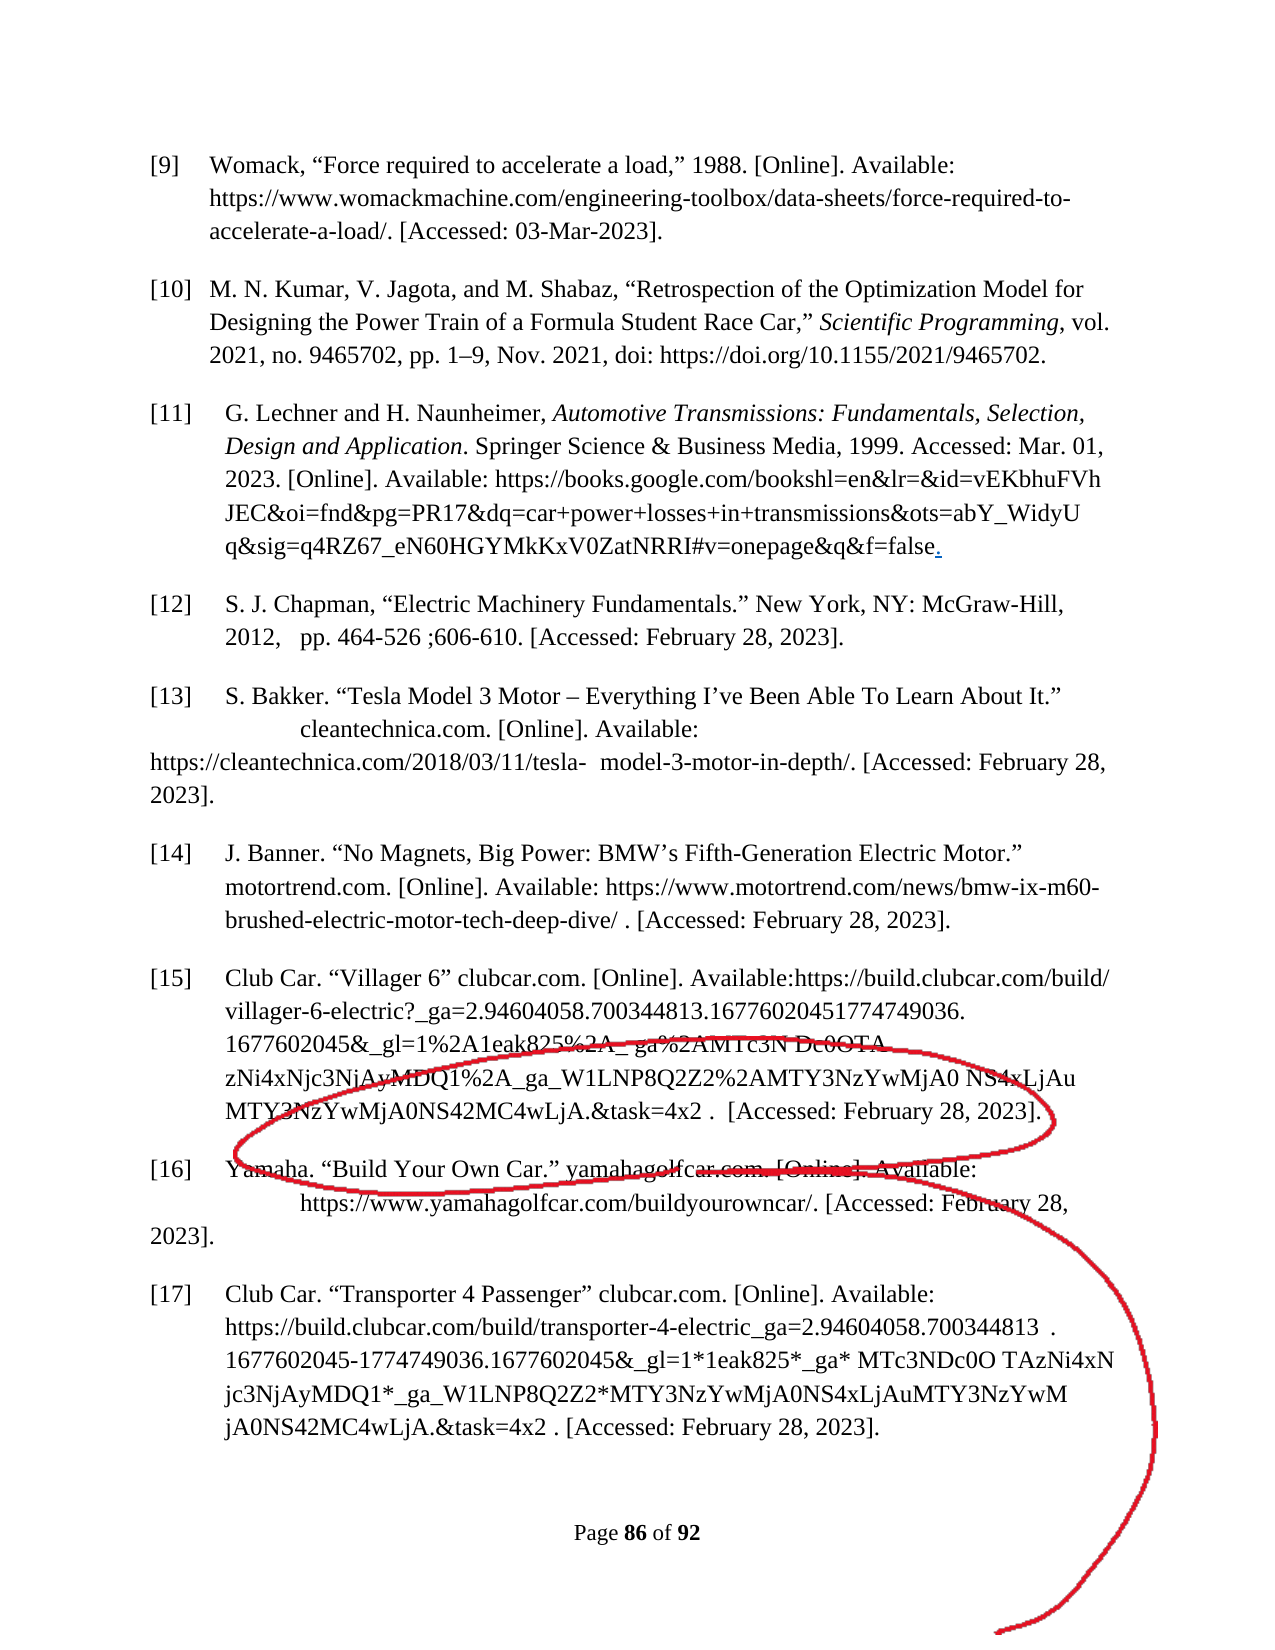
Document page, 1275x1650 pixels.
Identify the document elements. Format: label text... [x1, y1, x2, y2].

text [14] J. Banner. “No Magnets, Big Power: BMW’s Fifth-Generation Electric Motor.” motortrend.com. [Online]. Available: https://www.motortrend.com/news/bmw-ix-m60- brushed-electric-motor-tech-deep-dive/ . [Accessed: February 28, 2023]. [150, 838, 1125, 934]
text [9] Womack, “Force required to accelerate a load,” 1988. [Online]. Available: https://www.womackmachine.com/engineering-toolbox/data-sheets/force-required-to-accelerate-a-load/. [Accessed: 03-Mar-2023]. [150, 150, 1125, 245]
text [10] M. N. Kumar, V. Jagota, and M. Shabaz, “Retrospection of the Optimization Model for Designing the Power Train of a Formula Student Race Car,” Scientific Programming, vol. 2021, no. 9465702, pp. 1–9, Nov. 2021, doi: https://doi.org/10.1155/2021/9465702. [150, 274, 1125, 369]
text [11] G. Lechner and H. Naunheimer, Automotive Transmissions: Fundamentals, Selection, Design and Application. Springer Science & Business Media, 1999. Accessed: Mar. 01, 2023. [Online]. Available: https://books.google.com/bookshl=en&lr=&id=vEKbhuFVh JEC&oi=fnd&pg=PR17&dq=car+power+losses+in+transmissions&ots=abY_WidyU q&sig=q4RZ67_eN60HGYMkKxV0ZatNRRI#v=onepage&q&f=false. [150, 398, 1125, 560]
text [15] Club Car. “Villager 6” clubcar.com. [Online]. Available:https://build.clubcar.com/build/ villager-6-electric?_ga=2.94604058.700344813.16776020451774749036. 1677602045&_gl=1%2A1eak825%2A_ ga%2AMTc3N Dc0OTA zNi4xNjc3NjAyMDQ1%2A_ga_W1LNP8Q2Z2%2AMTY3NzYwMjA0 NS4xLjAu MTY3NzYwMjA0NS42MC4wLjA.&task=4x2 . [Accessed: February 28, 2023]. [150, 963, 1125, 1125]
text [13] S. Bakker. “Tesla Model 3 Motor – Everything I’ve Been Able To Learn About It.” cleantechnica.com. [Online]. Available: https://cleantechnica.com/2018/03/11/tesla- model-3-motor-in-depth/. [Accessed: February 28, 2023]. [150, 681, 1125, 809]
picture [233, 1036, 1158, 1635]
text [12] S. J. Chapman, “Electric Machinery Fundamentals.” New York, NY: McGraw-Hill, 2012, pp. 464-526 ;606-610. [Accessed: February 28, 2023]. [150, 589, 1125, 652]
